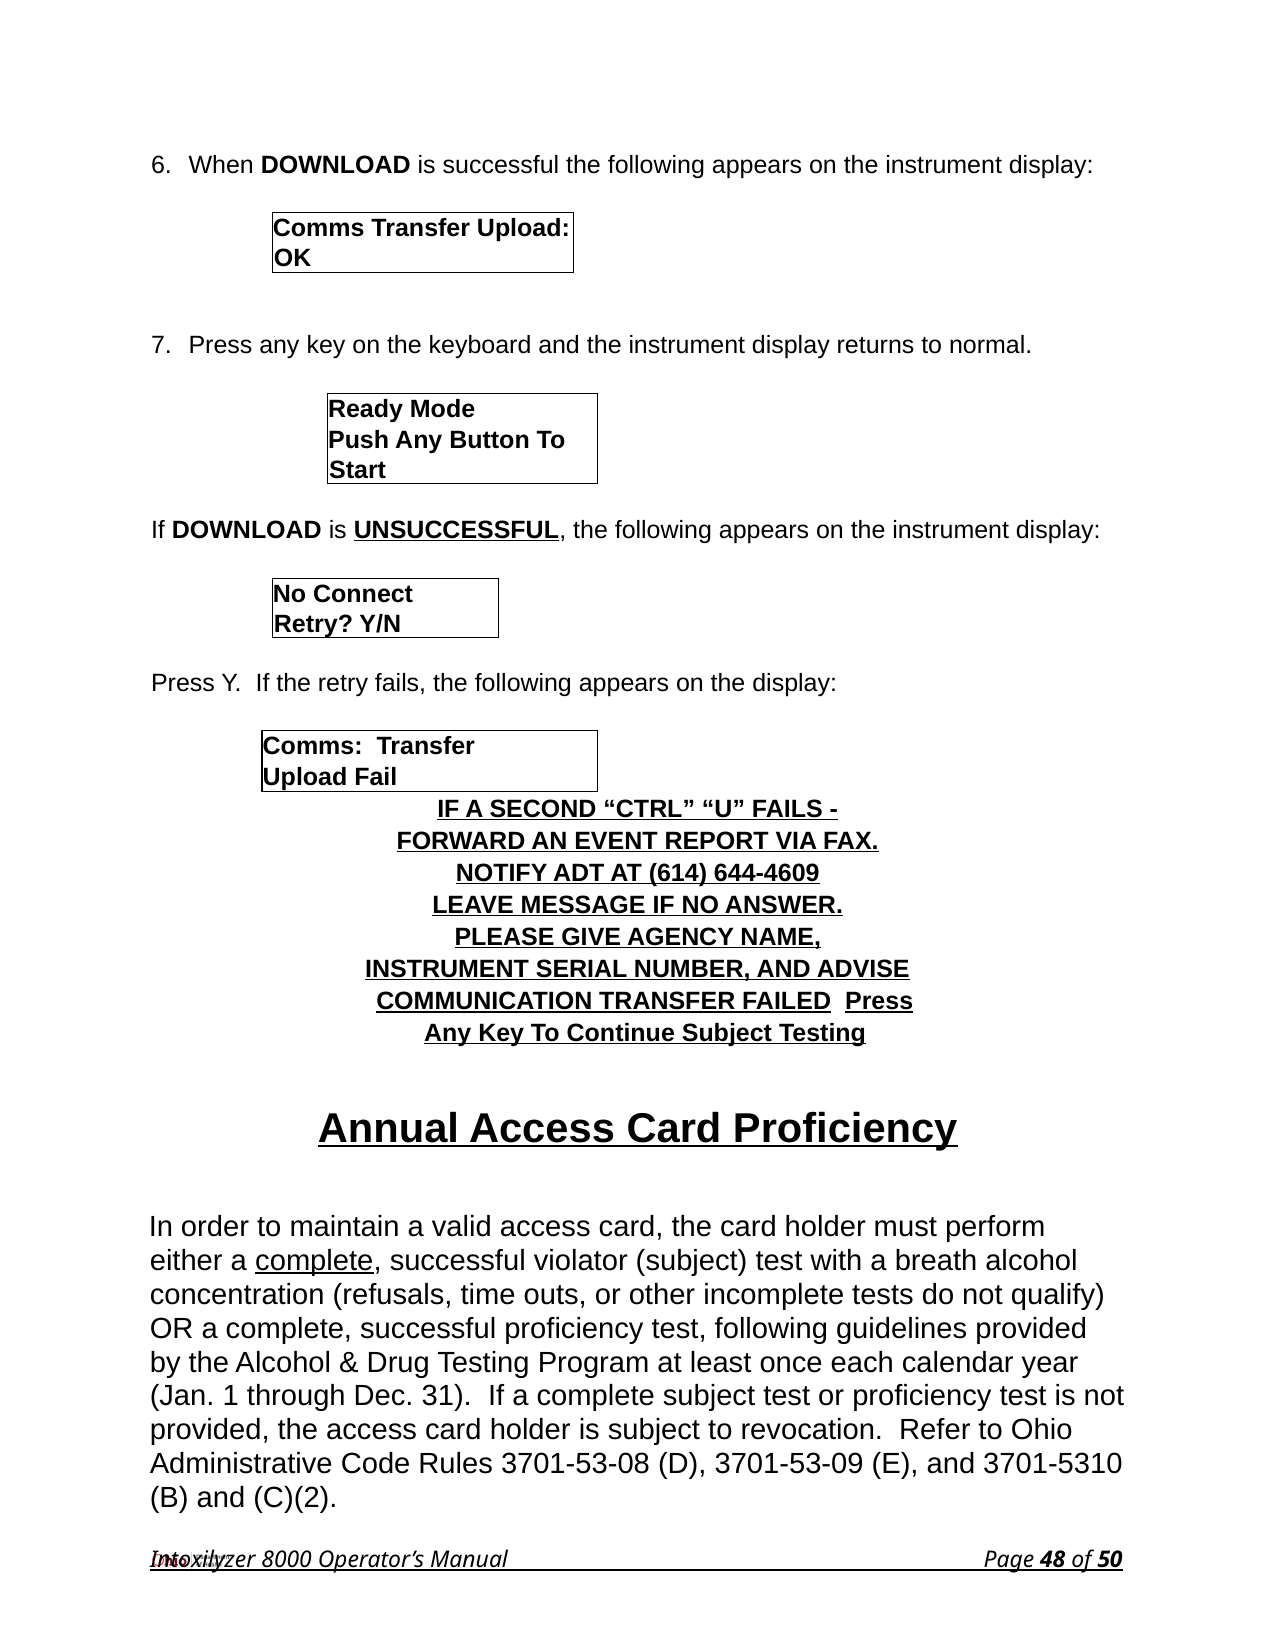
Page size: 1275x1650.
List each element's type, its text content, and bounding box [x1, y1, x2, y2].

picture [150, 1551, 231, 1569]
text INSTRUMENT SERIAL NUMBER, AND ADVISE [150, 954, 1125, 983]
text NOTIFY ADT AT (614) 644-4609 [150, 858, 1126, 887]
list When DOWNLOAD is successful the following appears on the instrument display: [151, 150, 1128, 179]
text Press Y. If the retry fails, the following appears on the display: [151, 668, 1128, 696]
text Push Any Button To Start [328, 424, 597, 483]
text Ready Mode [328, 394, 597, 422]
text Comms Transfer Upload: OK [273, 213, 573, 272]
text No Connect Retry? Y/N [273, 579, 498, 637]
text Comms: Transfer [263, 731, 597, 760]
text COMMUNICATION TRANSFER FAILED Press Any Key To Continue Subject Testing [375, 986, 914, 1047]
list Press any key on the keyboard and the instrument display returns to normal. [151, 331, 1128, 359]
text FORWARD AN EVENT REPORT VIA FAX. [150, 826, 1125, 855]
text LEAVE MESSAGE IF NO ANSWER. [150, 890, 1125, 919]
text If DOWNLOAD is UNSUCCESSFUL, the following appears on the instrument display: [151, 515, 1128, 544]
text In order to maintain a valid access card, the card holder must perform either a complete, successful violator (subject) test with a breath alcohol concentration (refusals, time outs, or other incomplete tests do not qualify) OR a complete, successful proficiency test, following guidelines provided by the Alcohol & Drug Testing Program at least once each calendar year (Jan. 1 through Dec. 31). If a complete subject test or proficiency test is not provided, the access card holder is subject to revocation. Refer to Ohio Administrative Code Rules 3701-53-08 (D), 3701-53-09 (E), and 3701-5310 (B) and (C)(2). [148, 1209, 1126, 1513]
text PLEASE GIVE AGENCY NAME, [150, 922, 1125, 951]
text Upload Fail [263, 761, 597, 791]
subtitle Annual Access Card Proficiency [150, 1103, 1126, 1151]
text IF A SECOND “CTRL” “U” FAILS - [150, 794, 1125, 823]
picture [150, 1551, 154, 1566]
